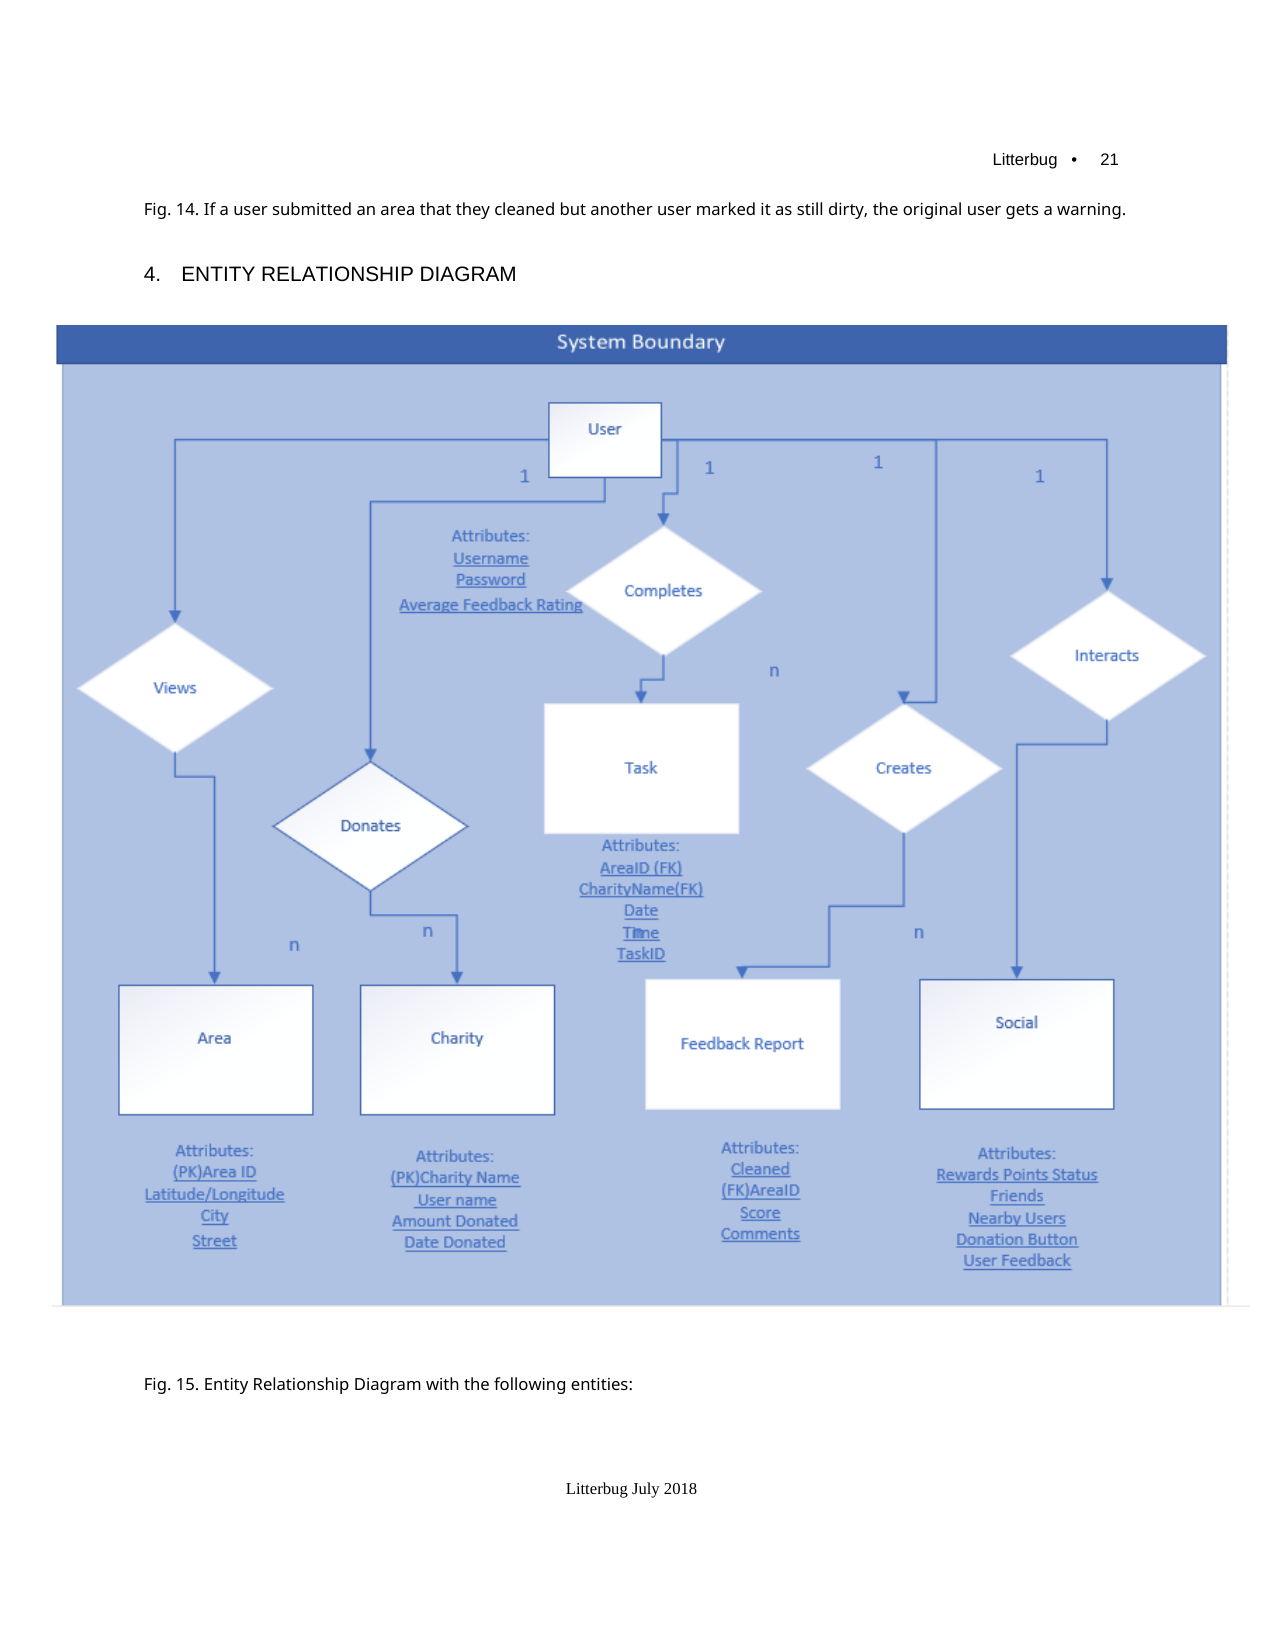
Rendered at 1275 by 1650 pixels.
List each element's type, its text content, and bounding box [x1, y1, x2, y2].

text Fig. 14. If a user submitted an area that they cleaned but another user marked it as still dirty, the original user gets a warning. [144, 198, 1131, 221]
text Fig. 15. Entity Relationship Diagram with the following entities: [144, 1372, 1131, 1395]
picture [51, 325, 1250, 1307]
subtitle Entity Relationship Diagram [144, 262, 1131, 286]
